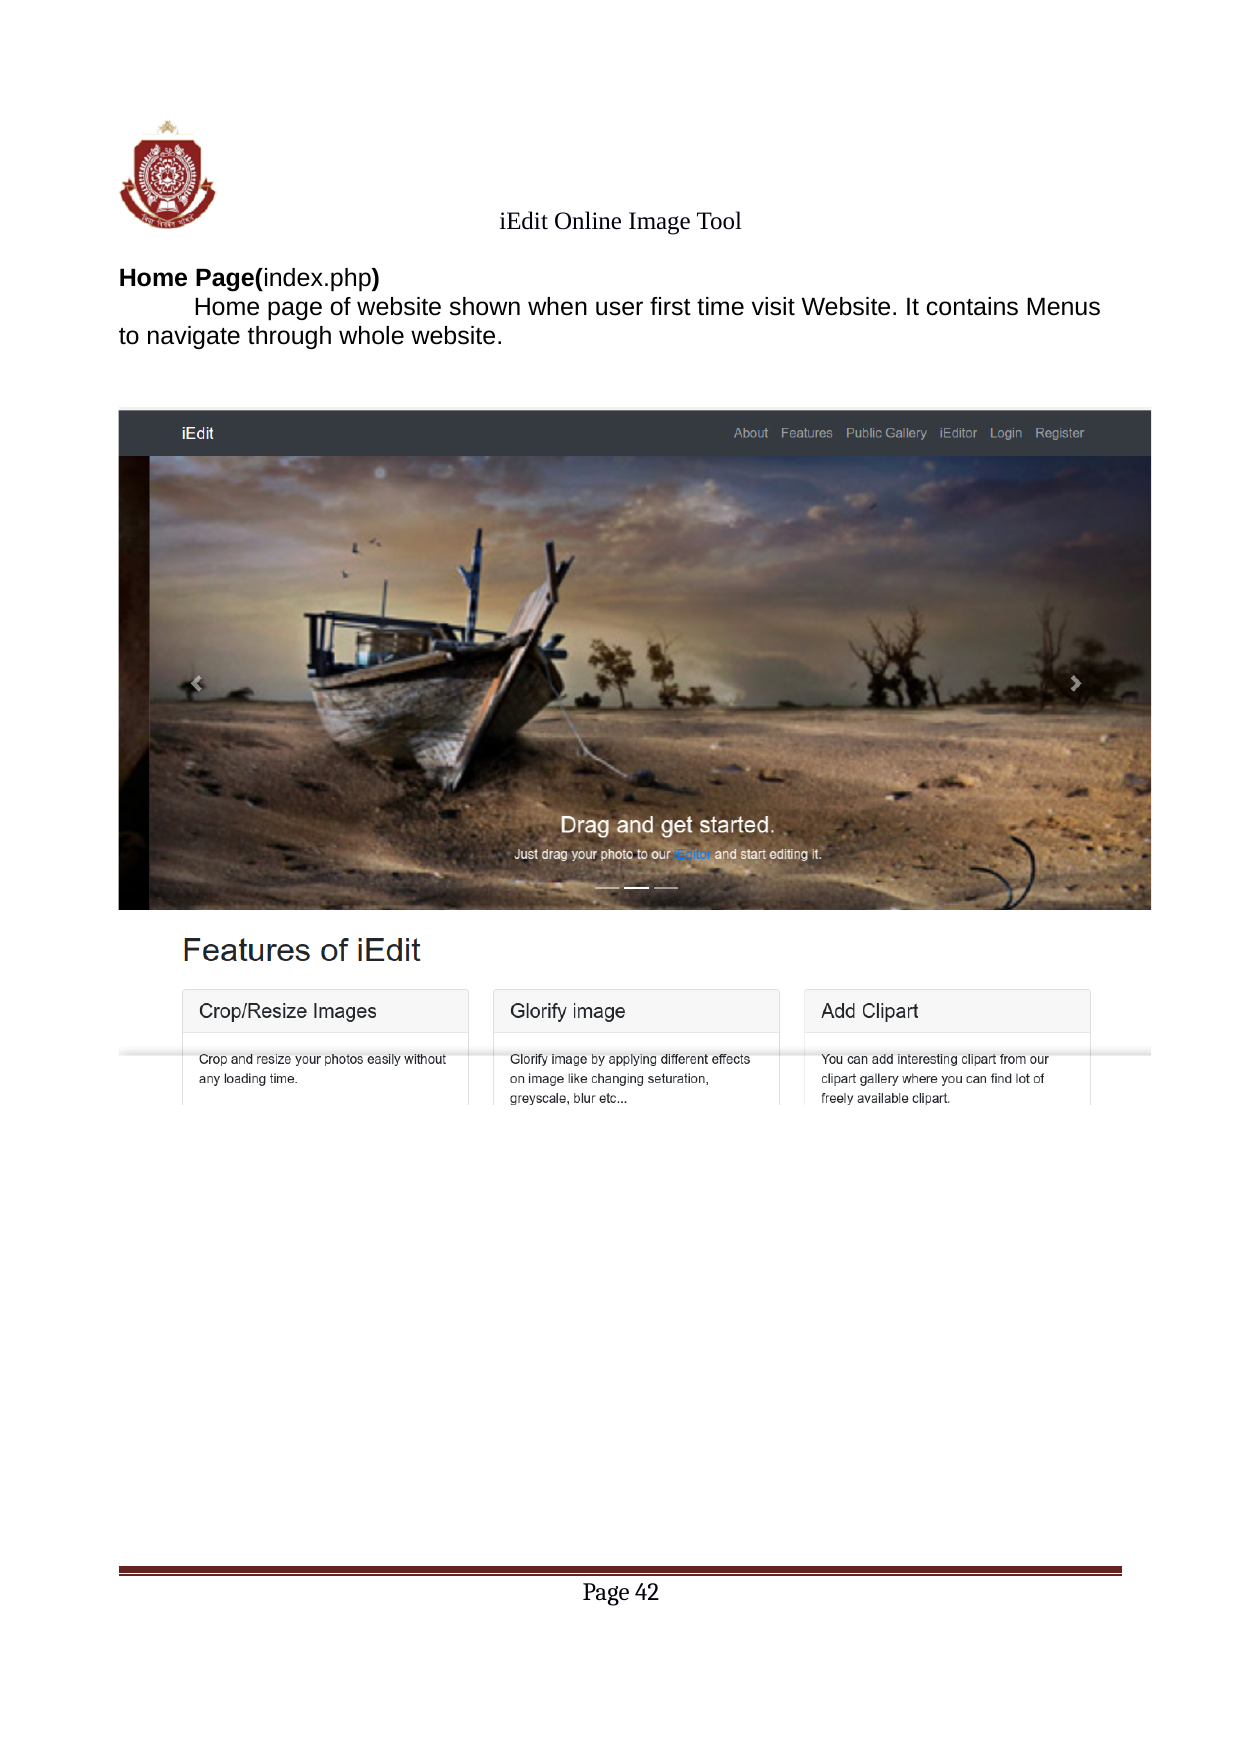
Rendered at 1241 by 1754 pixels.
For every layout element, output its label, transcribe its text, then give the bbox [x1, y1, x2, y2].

picture [118, 118, 224, 229]
picture [118, 407, 1152, 1105]
text Home page of website shown when user first time visit Website. It contains Menus to navigate through whole website. [118, 292, 1122, 349]
text Home Page(index.php) [118, 263, 1122, 292]
